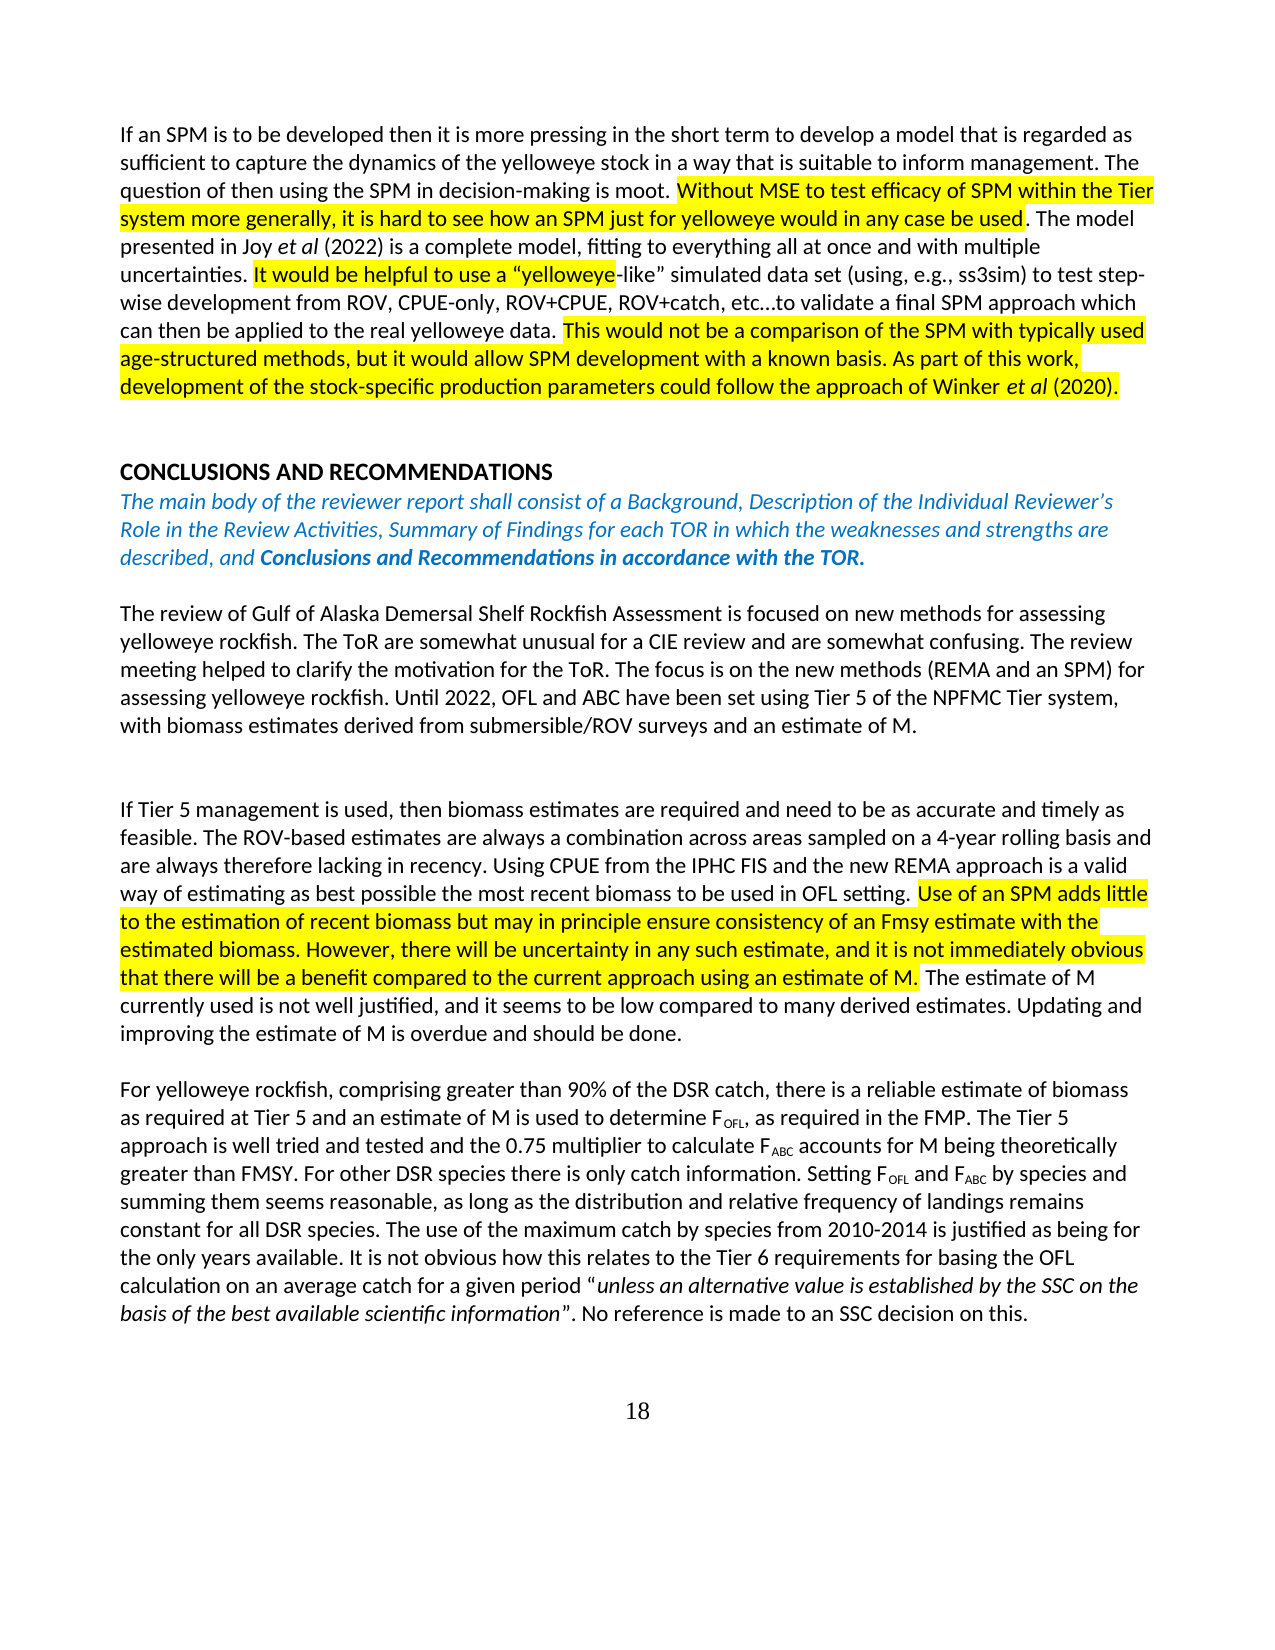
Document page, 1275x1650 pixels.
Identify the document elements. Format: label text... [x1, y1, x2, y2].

text The main body of the reviewer report shall consist of a Background, Description of the Individual Reviewer’s Role in the Review Activities, Summary of Findings for each TOR in which the weaknesses and strengths are described, and Conclusions and Recommendations in accordance with the TOR. [120, 487, 1155, 571]
text The review of Gulf of Alaska Demersal Shelf Rockfish Assessment is focused on new methods for assessing yelloweye rockfish. The ToR are somewhat unusual for a CIE review and are somewhat confusing. The review meeting helped to clarify the motivation for the ToR. The focus is on the new methods (REMA and an SPM) for assessing yelloweye rockfish. Until 2022, OFL and ABC have been set using Tier 5 of the NPFMC Tier system, with biomass estimates derived from submersible/ROV surveys and an estimate of M. [120, 599, 1155, 739]
text If an SPM is to be developed then it is more pressing in the short term to develop a model that is regarded as sufficient to capture the dynamics of the yelloweye stock in a way that is suitable to inform management. The question of then using the SPM in decision-making is moot. Without MSE to test efficacy of SPM within the Tier system more generally, it is hard to see how an SPM just for yelloweye would in any case be used. The model presented in Joy et al (2022) is a complete model, fitting to everything all at once and with multiple uncertainties. It would be helpful to use a “yelloweye-like” simulated data set (using, e.g., ss3sim) to test step-wise development from ROV, CPUE-only, ROV+CPUE, ROV+catch, etc…to validate a final SPM approach which can then be applied to the real yelloweye data. This would not be a comparison of the SPM with typically used age-structured methods, but it would allow SPM development with a known basis. As part of this work, development of the stock-specific production parameters could follow the approach of Winker et al (2020). [120, 120, 1155, 400]
text If Tier 5 management is used, then biomass estimates are required and need to be as accurate and timely as feasible. The ROV-based estimates are always a combination across areas sampled on a 4-year rolling basis and are always therefore lacking in recency. Using CPUE from the IPHC FIS and the new REMA approach is a valid way of estimating as best possible the most recent biomass to be used in OFL setting. Use of an SPM adds little to the estimation of recent biomass but may in principle ensure consistency of an Fmsy estimate with the estimated biomass. However, there will be uncertainty in any such estimate, and it is not immediately obvious that there will be a benefit compared to the current approach using an estimate of M. The estimate of M currently used is not well justified, and it seems to be low compared to many derived estimates. Updating and improving the estimate of M is overdue and should be done. [120, 795, 1155, 1047]
text For yelloweye rockfish, comprising greater than 90% of the DSR catch, there is a reliable estimate of biomass as required at Tier 5 and an estimate of M is used to determine FOFL, as required in the FMP. The Tier 5 approach is well tried and tested and the 0.75 multiplier to calculate FABC accounts for M being theoretically greater than FMSY. For other DSR species there is only catch information. Setting FOFL and FABC by species and summing them seems reasonable, as long as the distribution and relative frequency of landings remains constant for all DSR species. The use of the maximum catch by species from 2010-2014 is justified as being for the only years available. It is not obvious how this relates to the Tier 6 requirements for basing the OFL calculation on an average catch for a given period “unless an alternative value is established by the SSC on the basis of the best available scientific information”. No reference is made to an SSC decision on this. [120, 1075, 1155, 1327]
text CONCLUSIONS AND RECOMMENDATIONS [120, 456, 1155, 487]
